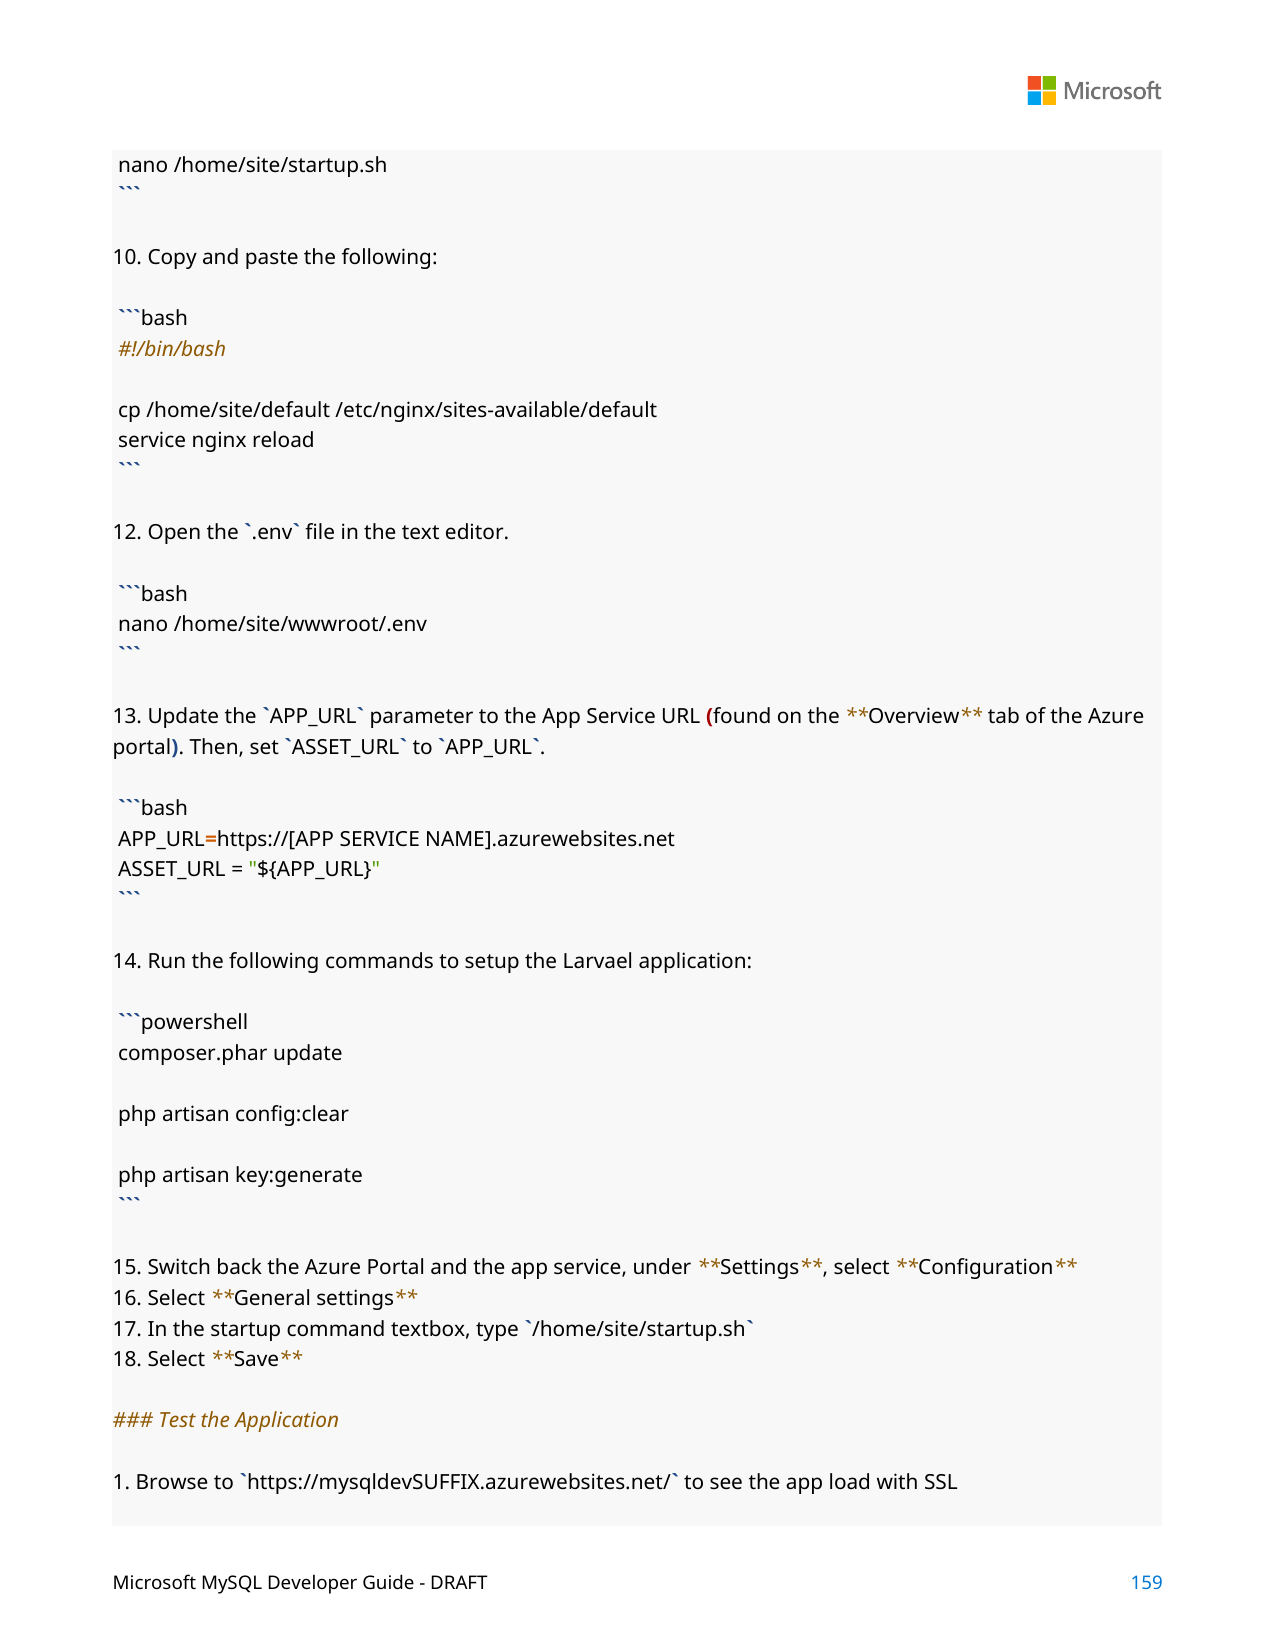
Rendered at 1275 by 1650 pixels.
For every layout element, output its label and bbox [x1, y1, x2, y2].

picture [1026, 75, 1163, 107]
text [112, 150, 1162, 1526]
